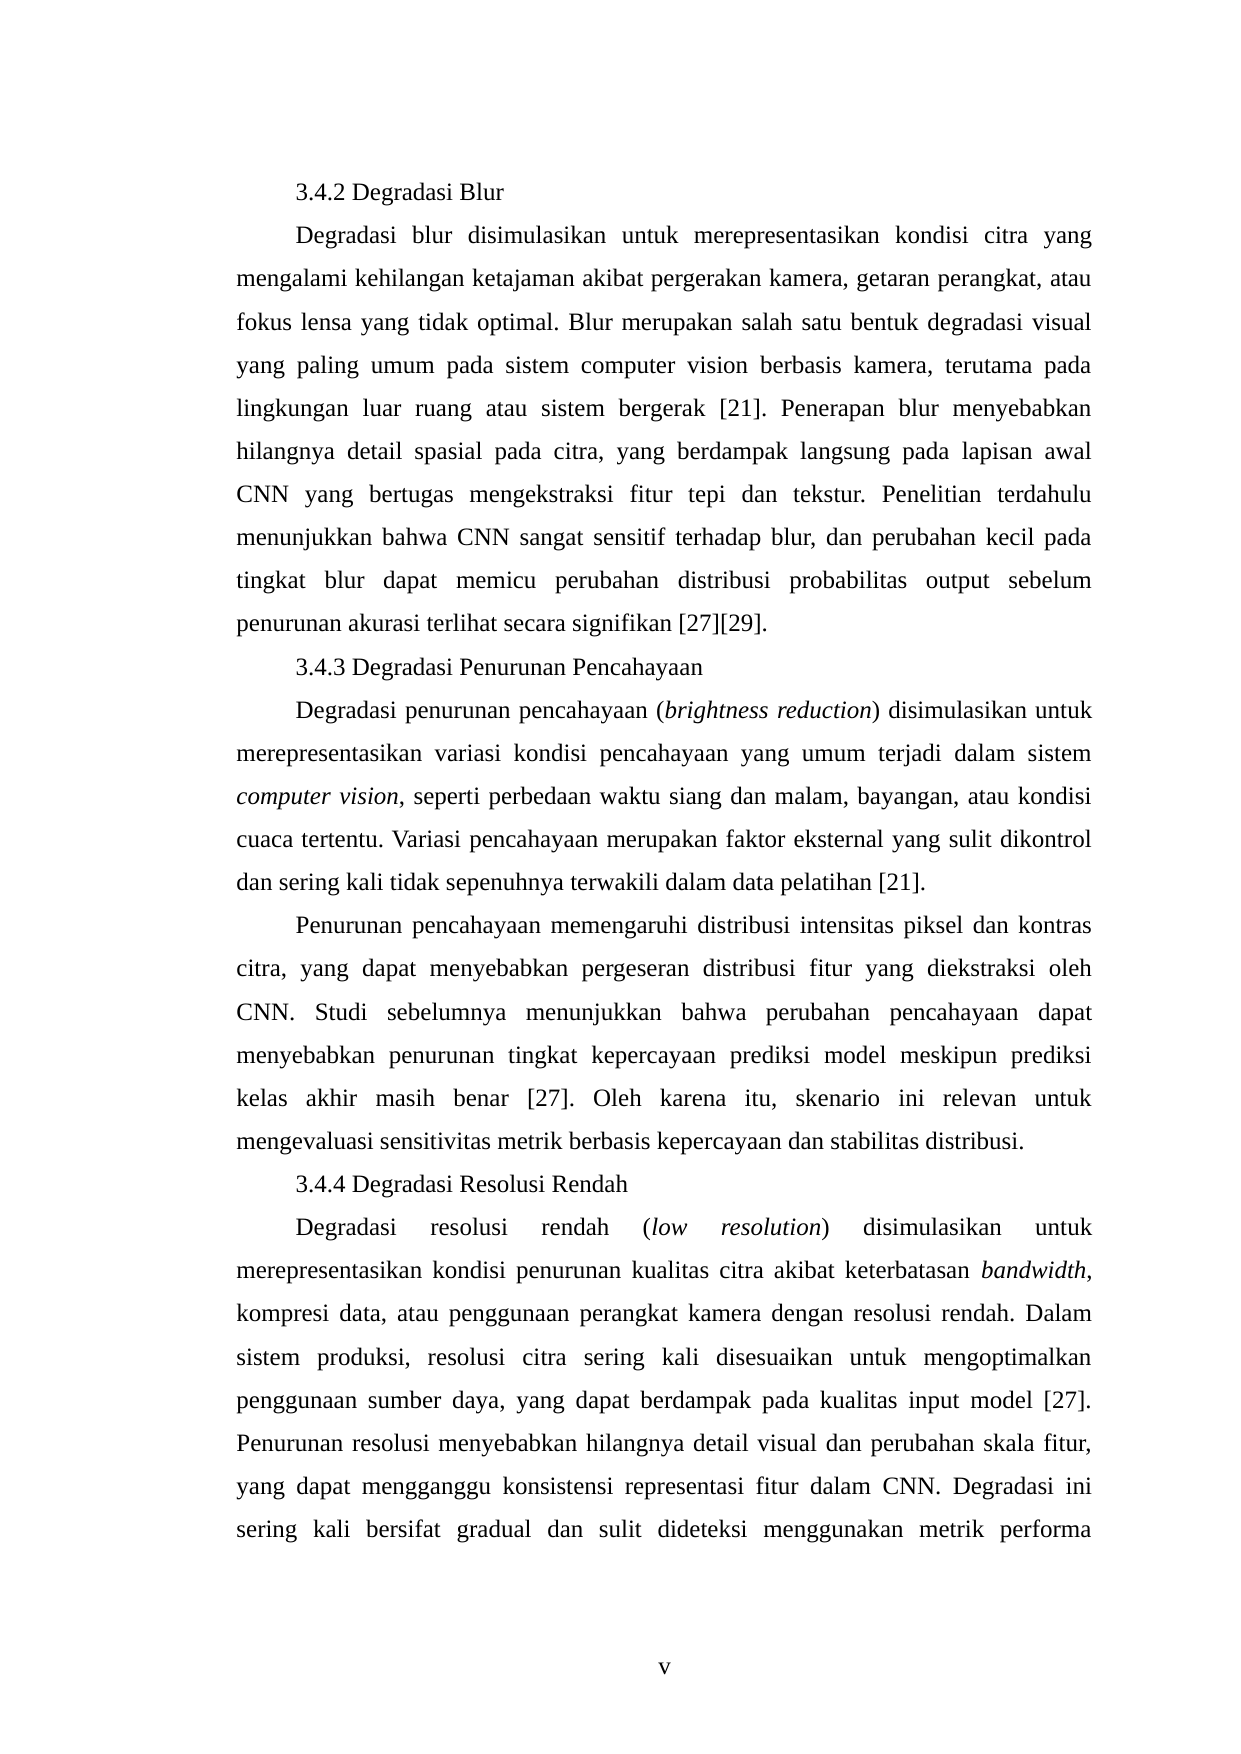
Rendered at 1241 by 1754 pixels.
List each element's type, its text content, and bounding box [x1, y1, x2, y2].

text 3.4.4 Degradasi Resolusi Rendah [236, 1169, 1092, 1198]
text Degradasi penurunan pencahayaan (brightness reduction) disimulasikan untuk merepresentasikan variasi kondisi pencahayaan yang umum terjadi dalam sistem computer vision, seperti perbedaan waktu siang dan malam, bayangan, atau kondisi cuaca tertentu. Variasi pencahayaan merupakan faktor eksternal yang sulit dikontrol dan sering kali tidak sepenuhnya terwakili dalam data pelatihan [21]. [236, 695, 1092, 896]
text Degradasi blur disimulasikan untuk merepresentasikan kondisi citra yang mengalami kehilangan ketajaman akibat pergerakan kamera, getaran perangkat, atau fokus lensa yang tidak optimal. Blur merupakan salah satu bentuk degradasi visual yang paling umum pada sistem computer vision berbasis kamera, terutama pada lingkungan luar ruang atau sistem bergerak [21]. Penerapan blur menyebabkan hilangnya detail spasial pada citra, yang berdampak langsung pada lapisan awal CNN yang bertugas mengekstraksi fitur tepi dan tekstur. Penelitian terdahulu menunjukkan bahwa CNN sangat sensitif terhadap blur, dan perubahan kecil pada tingkat blur dapat memicu perubahan distribusi probabilitas output sebelum penurunan akurasi terlihat secara signifikan [27][29]. [236, 220, 1092, 637]
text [236, 1212, 1092, 1543]
text Penurunan pencahayaan memengaruhi distribusi intensitas piksel dan kontras citra, yang dapat menyebabkan pergeseran distribusi fitur yang diekstraksi oleh CNN. Studi sebelumnya menunjukkan bahwa perubahan pencahayaan dapat menyebabkan penurunan tingkat kepercayaan prediksi model meskipun prediksi kelas akhir masih benar [27]. Oleh karena itu, skenario ini relevan untuk mengevaluasi sensitivitas metrik berbasis kepercayaan dan stabilitas distribusi. [236, 910, 1092, 1155]
text 3.4.2 Degradasi Blur [236, 177, 1092, 206]
text 3.4.3 Degradasi Penurunan Pencahayaan [236, 652, 1092, 680]
